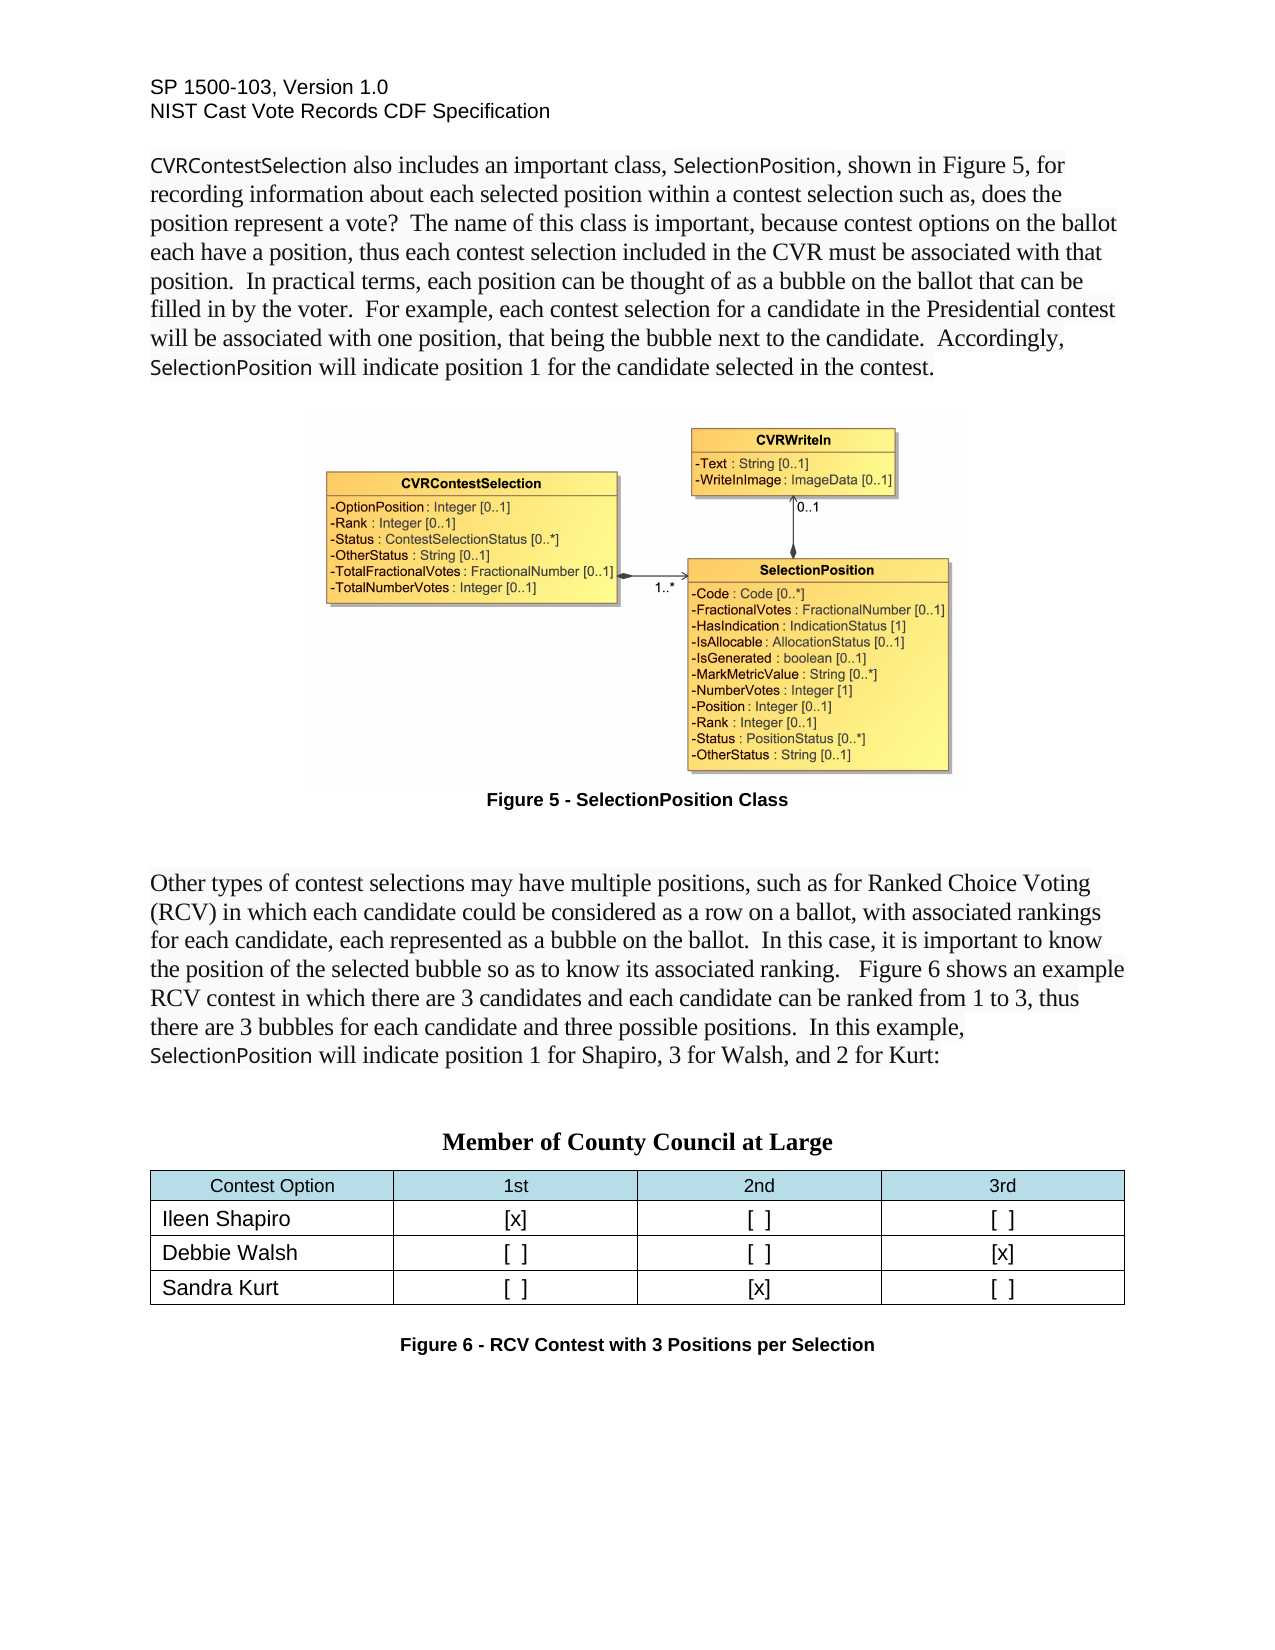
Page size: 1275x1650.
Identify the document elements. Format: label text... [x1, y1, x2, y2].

text Figure 6 - RCV Contest with 3 Positions per Selection [150, 1334, 1125, 1356]
table_cell [ ] [882, 1271, 1124, 1304]
table_cell [ ] [638, 1236, 881, 1269]
text Member of County Council at Large [150, 1127, 1125, 1156]
table_cell [ ] [882, 1201, 1124, 1235]
table_header 2nd [638, 1171, 881, 1200]
table_header Contest Option [151, 1171, 393, 1200]
table_cell [ ] [638, 1201, 881, 1235]
table_cell [ ] [394, 1271, 637, 1304]
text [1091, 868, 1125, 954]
text Other types of contest selections may have multiple positions, such as for Ranked Choice Voting (RCV) in which each candidate could be considered as a row on a ballot, with associated rankings for each candidate, each represented as a bubble on the ballot. In this case, it is important to know the position of the selected bubble so as to know its associated ranking. Figure 6 shows an example RCV contest in which there are 3 candidates and each candidate can be ranked from 1 to 3, thus there are 3 bubbles for each candidate and three possible positions. In this example, SelectionPosition will indicate position 1 for Shapiro, 3 for Walsh, and 2 for Kurt: [313, 983, 1125, 1070]
table_header 3rd [882, 1171, 1124, 1200]
table_cell Ileen Shapiro [151, 1201, 393, 1235]
text Figure 5 - SelectionPosition Class [150, 789, 1125, 811]
table_cell [x] [882, 1236, 1124, 1269]
text CVRContestSelection also includes an important class, SelectionPosition, shown in Figure 5, for recording information about each selected position within a contest selection such as, does the position represent a vote? The name of this class is important, because contest options on the ballot each have a position, thus each contest selection included in the CVR must be associated with that position. In practical terms, each position can be thought of as a bubble on the ballot that can be filled in by the voter. For example, each contest selection for a candidate in the Presidential contest will be associated with one position, that being the bubble next to the candidate. Accordingly, SelectionPosition will indicate position 1 for the candidate selected in the contest. [150, 150, 1125, 381]
table_cell [ ] [394, 1236, 637, 1269]
table_cell [x] [638, 1271, 881, 1304]
picture [308, 410, 967, 789]
table_header 1st [394, 1171, 637, 1200]
table_cell Sandra Kurt [151, 1271, 393, 1304]
table_cell Debbie Walsh [151, 1236, 393, 1269]
table_cell [x] [394, 1201, 637, 1235]
